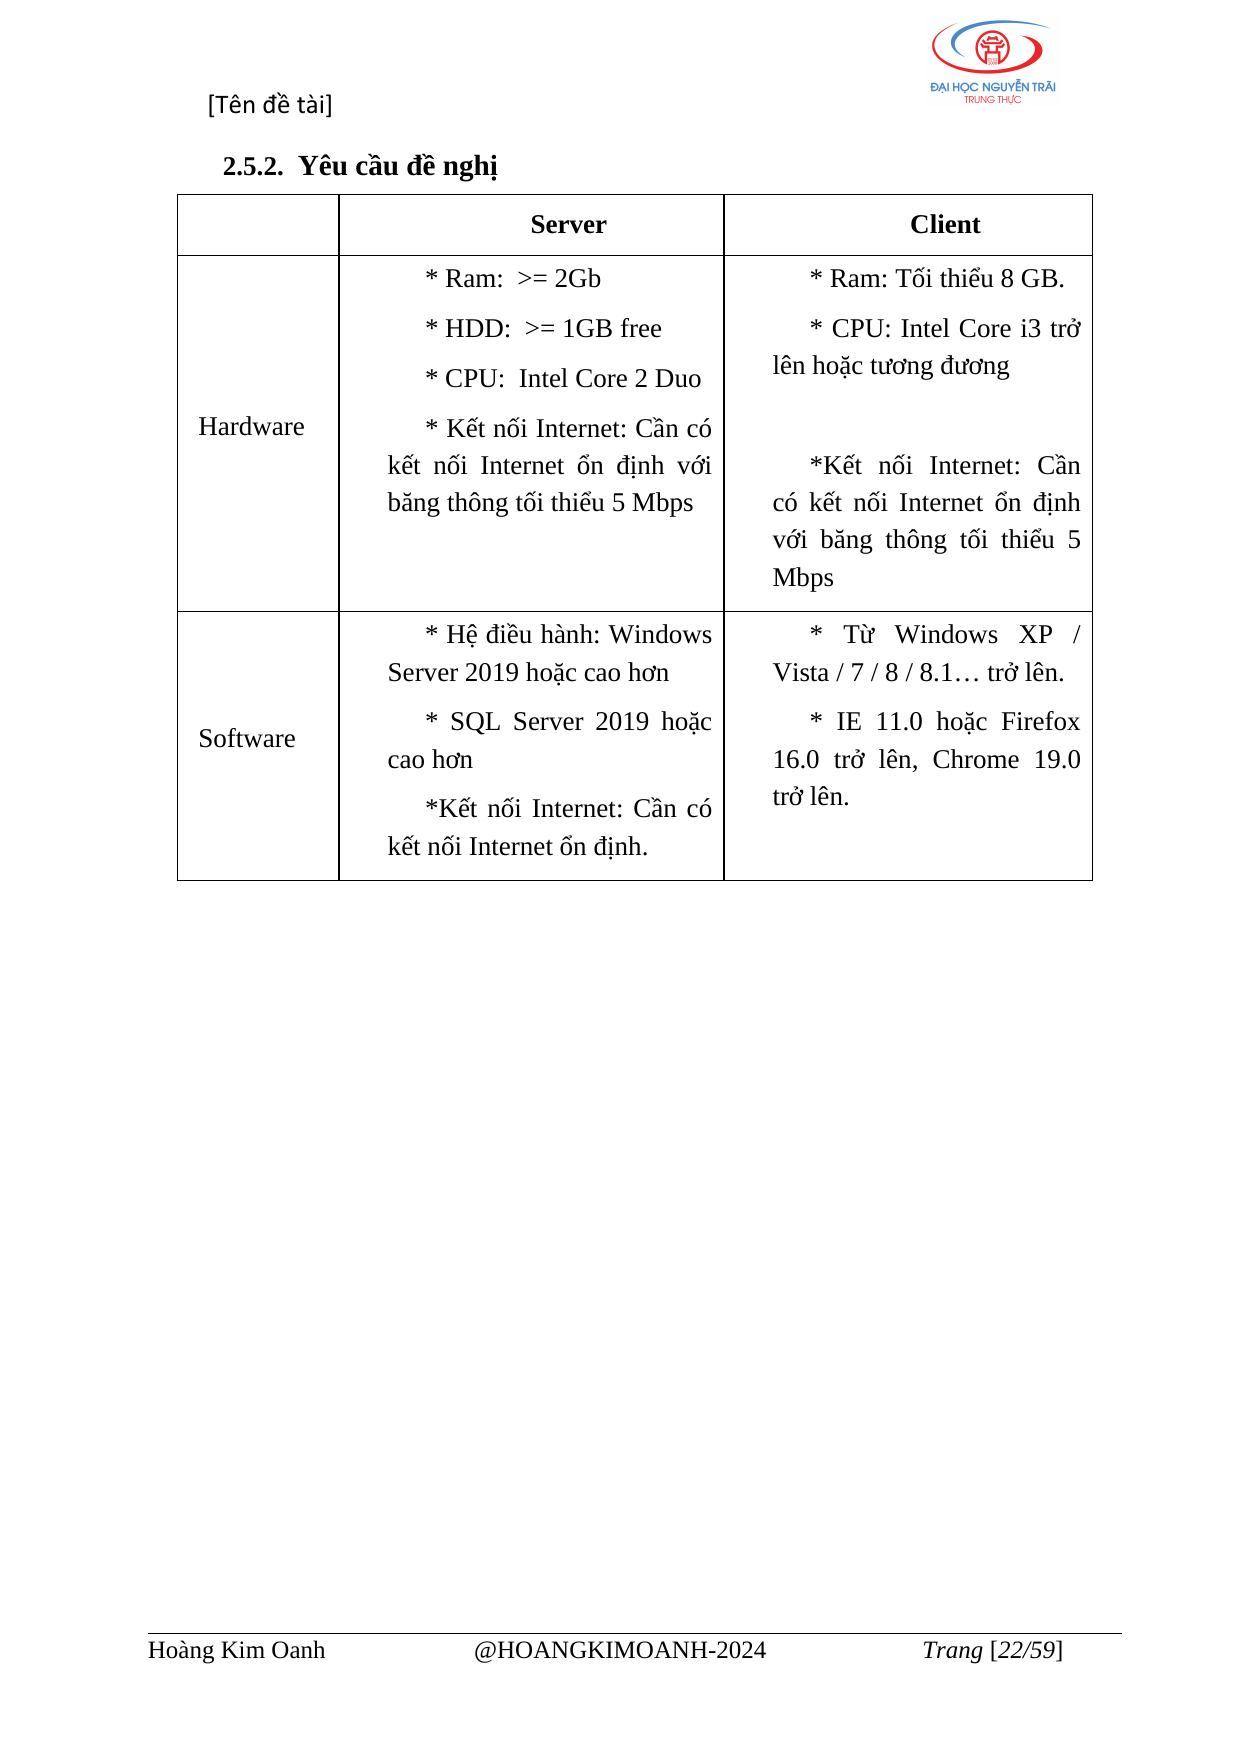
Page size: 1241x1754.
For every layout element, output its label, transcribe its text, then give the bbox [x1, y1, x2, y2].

table_cell * Từ Windows XP / Vista / 7 / 8 / 8.1… trở lên. * IE 11.0 hoặc Firefox 16.0 trở lên, Chrome 19.0 trở lên. [725, 612, 1092, 880]
table_cell * Ram: >= 2Gb * HDD: >= 1GB free * CPU: Intel Core 2 Duo * Kết nối Internet: Cần có kết nối Internet ổn định với băng thông tối thiểu 5 Mbps [340, 256, 723, 611]
table_cell * Ram: Tối thiểu 8 GB. * CPU: Intel Core i3 trở lên hoặc tương đương *Kết nối Internet: Cần có kết nối Internet ổn định với băng thông tối thiểu 5 Mbps [725, 256, 1092, 611]
picture [923, 15, 1062, 108]
table_cell Hardware [178, 256, 338, 611]
table_header Client [725, 195, 1092, 254]
table_cell * Hệ điều hành: Windows Server 2019 hoặc cao hơn * SQL Server 2019 hoặc cao hơn *Kết nối Internet: Cần có kết nối Internet ổn định. [340, 612, 723, 880]
subtitle Yêu cầu đề nghị [223, 148, 1122, 181]
table_header [178, 195, 338, 254]
table_header Server [340, 195, 723, 254]
table_cell Software [178, 612, 338, 880]
